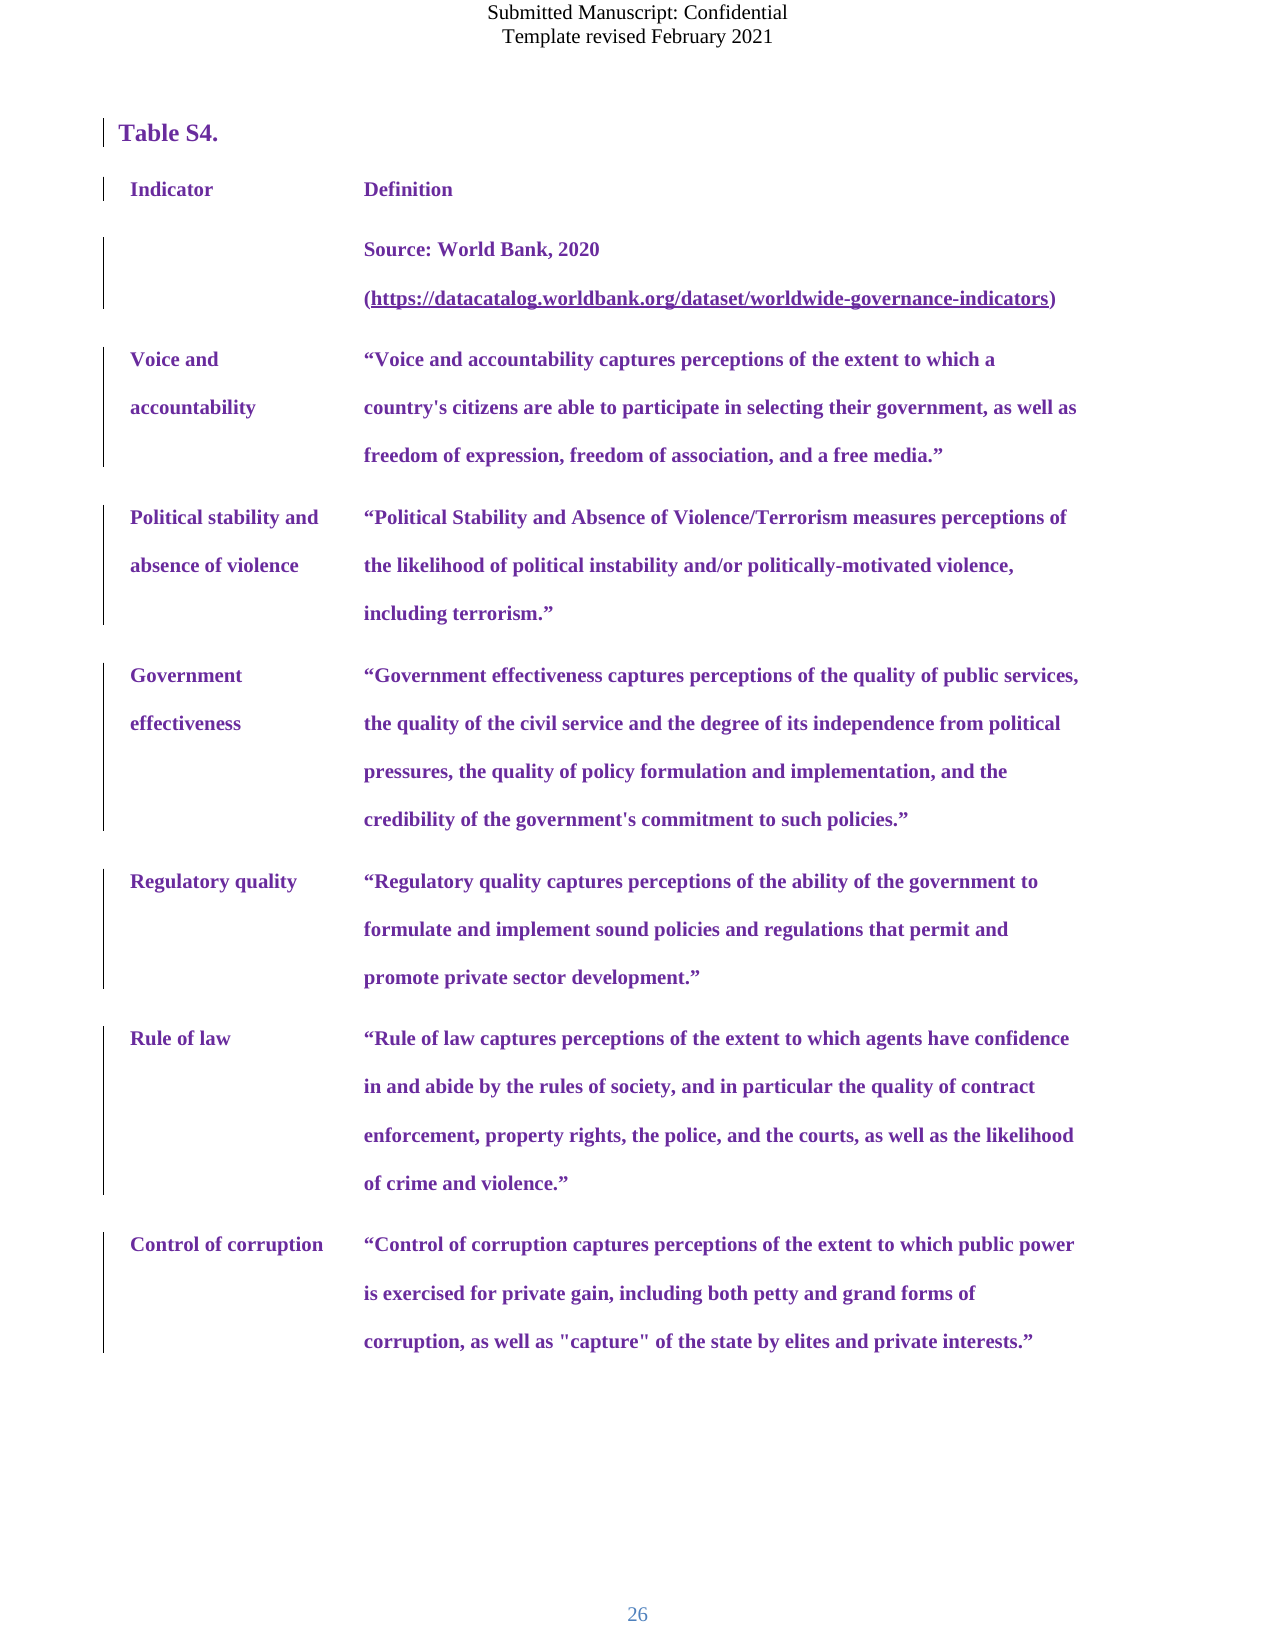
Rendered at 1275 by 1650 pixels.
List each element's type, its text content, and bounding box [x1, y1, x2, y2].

table_cell Regulatory quality [119, 869, 352, 1025]
table_cell “Political Stability and Absence of Violence/Terrorism measures perceptions of the likelihood of political instability and/or politically-motivated violence, including terrorism.” [353, 505, 1092, 662]
table_cell “Regulatory quality captures perceptions of the ability of the government to formulate and implement sound policies and regulations that permit and promote private sector development.” [353, 869, 1092, 1025]
table_cell “Control of corruption captures perceptions of the extent to which public power is exercised for private gain, including both petty and grand forms of corruption, as well as "capture" of the state by elites and private interests.” [353, 1232, 1092, 1389]
table_cell Voice and accountability [119, 347, 352, 504]
table_cell “Rule of law captures perceptions of the extent to which agents have confidence in and abide by the rules of society, and in particular the quality of contract enforcement, property rights, the police, and the courts, as well as the likelihood of crime and violence.” [353, 1026, 1092, 1231]
table_cell Government effectiveness [119, 663, 352, 867]
table_cell Control of corruption [119, 1232, 352, 1389]
text Table S4. [118, 118, 1157, 147]
table_header Indicator [119, 177, 352, 346]
table_cell “Voice and accountability captures perceptions of the extent to which a country's citizens are able to participate in selecting their government, as well as freedom of expression, freedom of association, and a free media.” [353, 347, 1092, 504]
table_cell Rule of law [119, 1026, 352, 1231]
table_cell “Government effectiveness captures perceptions of the quality of public services, the quality of the civil service and the degree of its independence from political pressures, the quality of policy formulation and implementation, and the credibility of the government's commitment to such policies.” [353, 663, 1092, 867]
table_cell Political stability and absence of violence [119, 505, 352, 662]
table_header Definition Source: World Bank, 2020 (https://datacatalog.worldbank.org/dataset/worldwide-governance-indicators) [353, 177, 1092, 346]
